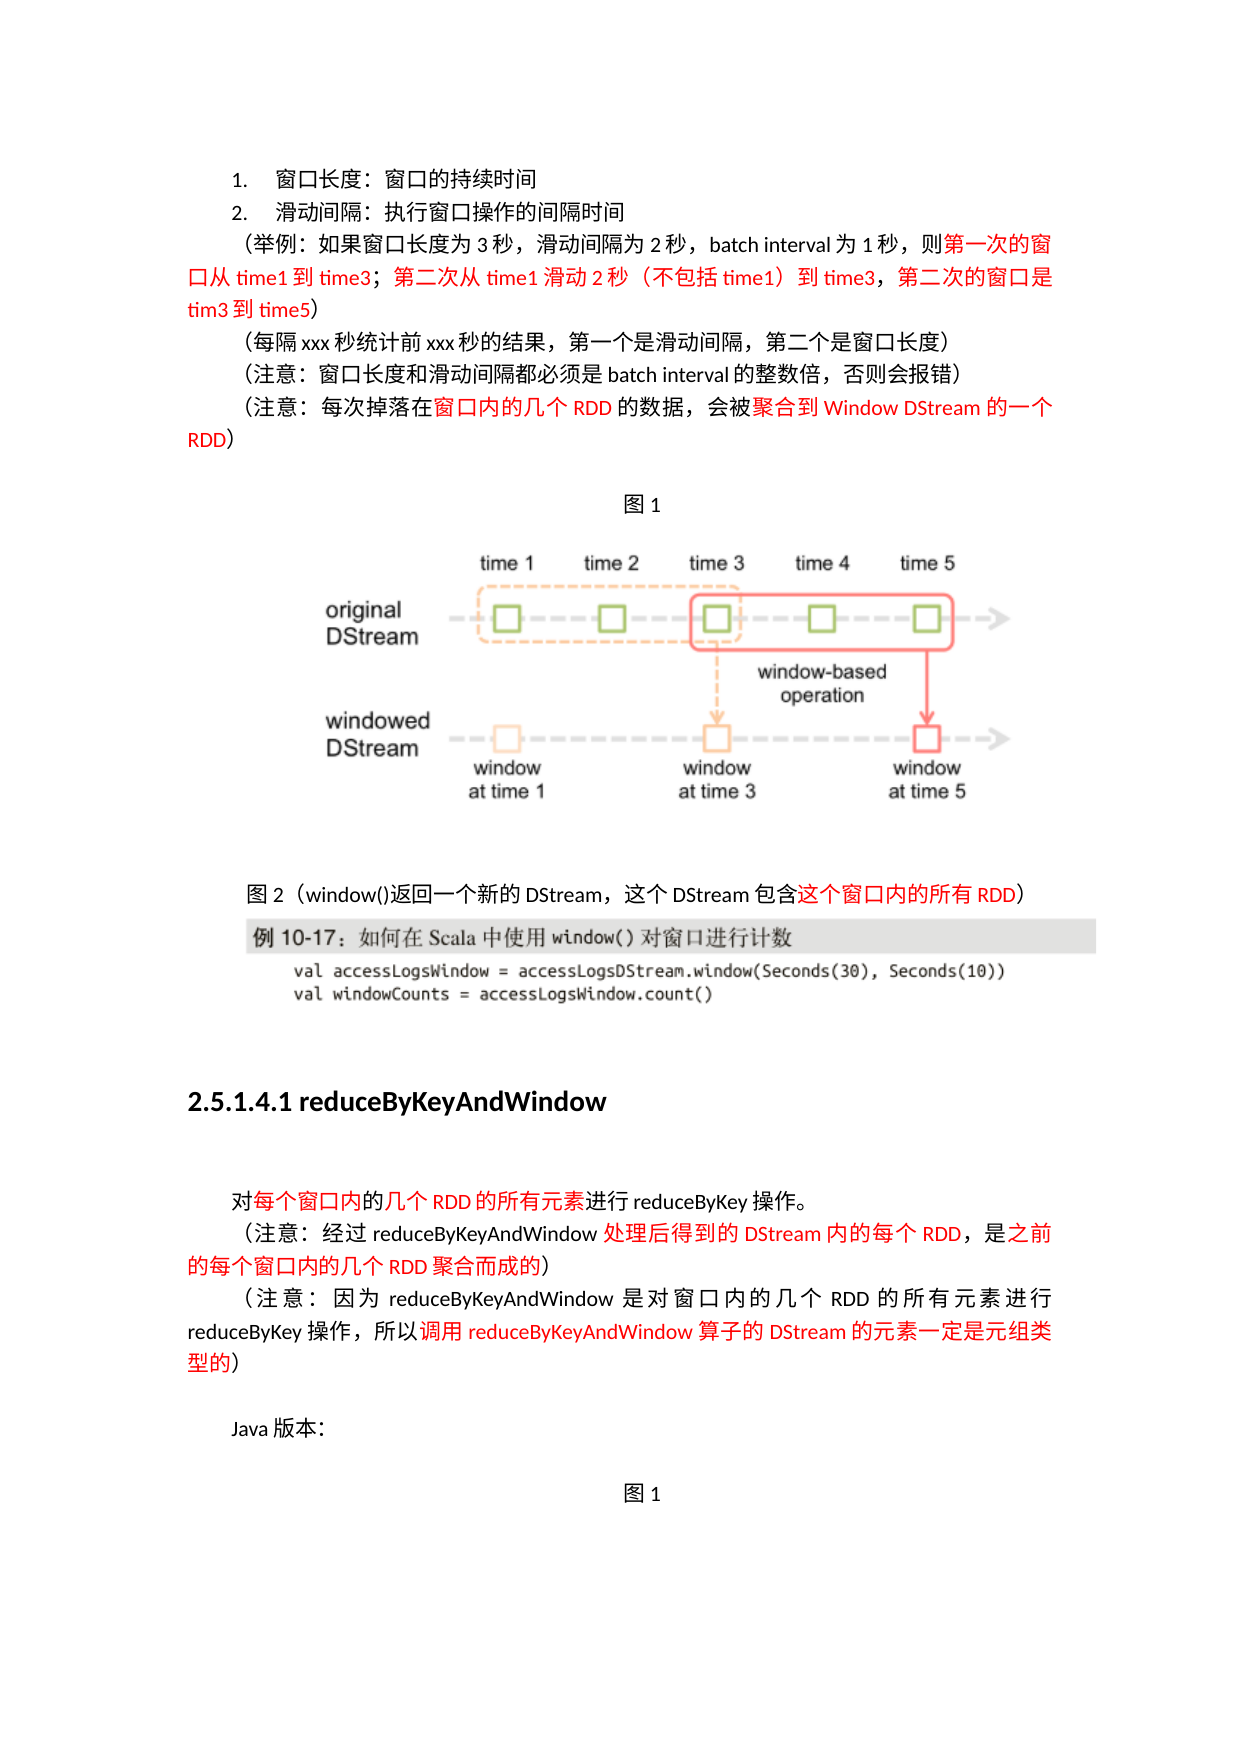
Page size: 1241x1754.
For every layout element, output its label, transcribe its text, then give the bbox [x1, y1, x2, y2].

list （注意：每次掉落在窗口内的几个RDD的数据，会被聚合到Window DStream的一个RDD） [187, 389, 1053, 454]
list 滑动间隔：执行窗口操作的间隔时间 [187, 194, 1053, 227]
picture [231, 909, 1097, 1016]
subtitle 2.5.1.4.1 reduceByKeyAndWindow [187, 1069, 1053, 1134]
text Java版本： [187, 1411, 1053, 1443]
text 图2（window()返回一个新的DStream，这个DStream包含这个窗口内的所有RDD） [187, 877, 1053, 909]
picture [231, 519, 1097, 833]
text （注意：经过reduceByKeyAndWindow处理后得到的DStream内的每个RDD，是之前的每个窗口内的几个RDD聚合而成的） [187, 1216, 1053, 1281]
list （举例：如果窗口长度为3秒，滑动间隔为2秒，batch interval为1秒，则第一次的窗口从time1到time3；第二次从time1滑动2秒（不包括time1）到time3，第二次的窗口是tim3到time5） [187, 227, 1053, 324]
text 图1 [187, 487, 1053, 519]
list 窗口长度：窗口的持续时间 [187, 162, 1053, 194]
text 对每个窗口内的几个RDD的所有元素进行reduceByKey操作。 [187, 1183, 1053, 1216]
list （每隔xxx秒统计前xxx秒的结果，第一个是滑动间隔，第二个是窗口长度） [187, 324, 1053, 357]
text （注意：因为reduceByKeyAndWindow是对窗口内的几个RDD的所有元素进行reduceByKey操作，所以调用reduceByKeyAndWindow算子的DStream的元素一定是元组类型的） [187, 1281, 1053, 1378]
text 图1 [187, 1476, 1053, 1508]
list （注意：窗口长度和滑动间隔都必须是batch interval的整数倍，否则会报错） [187, 357, 1053, 389]
